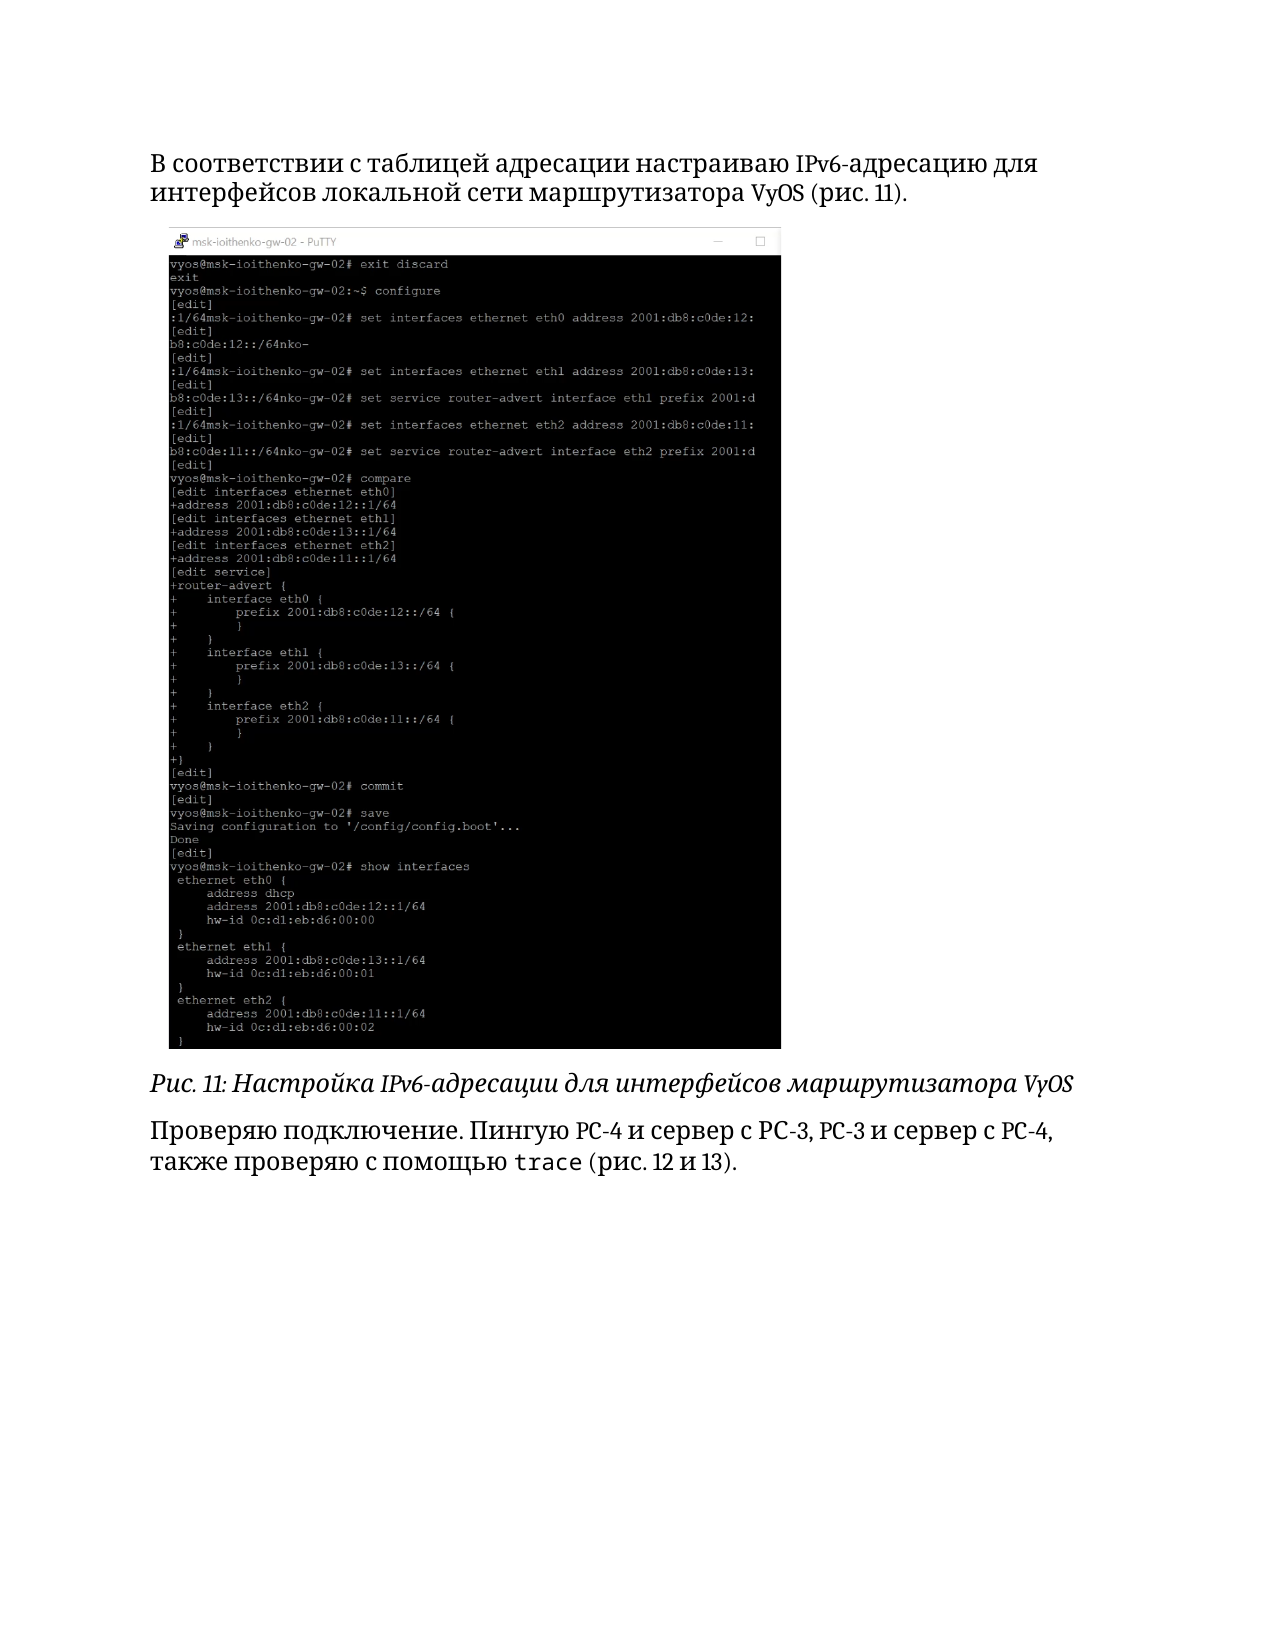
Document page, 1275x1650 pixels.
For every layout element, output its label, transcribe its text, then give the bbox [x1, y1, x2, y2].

text Проверяю подключение. Пингую PC-4 и сервер с РС-3, PC-3 и сервер с PC-4, также проверяю с помощью trace (рис. 12 и 13). [150, 1117, 1125, 1177]
picture [168, 226, 782, 1049]
text В соответствии с таблицей адресации настраиваю IPv6-адресацию для интерфейсов локальной сети маршрутизатора VyOS (рис. 11). [150, 150, 1125, 207]
text Рис. 11: Настройка IPv6-адресации для интерфейсов маршрутизатора VyOS [150, 1069, 1125, 1098]
